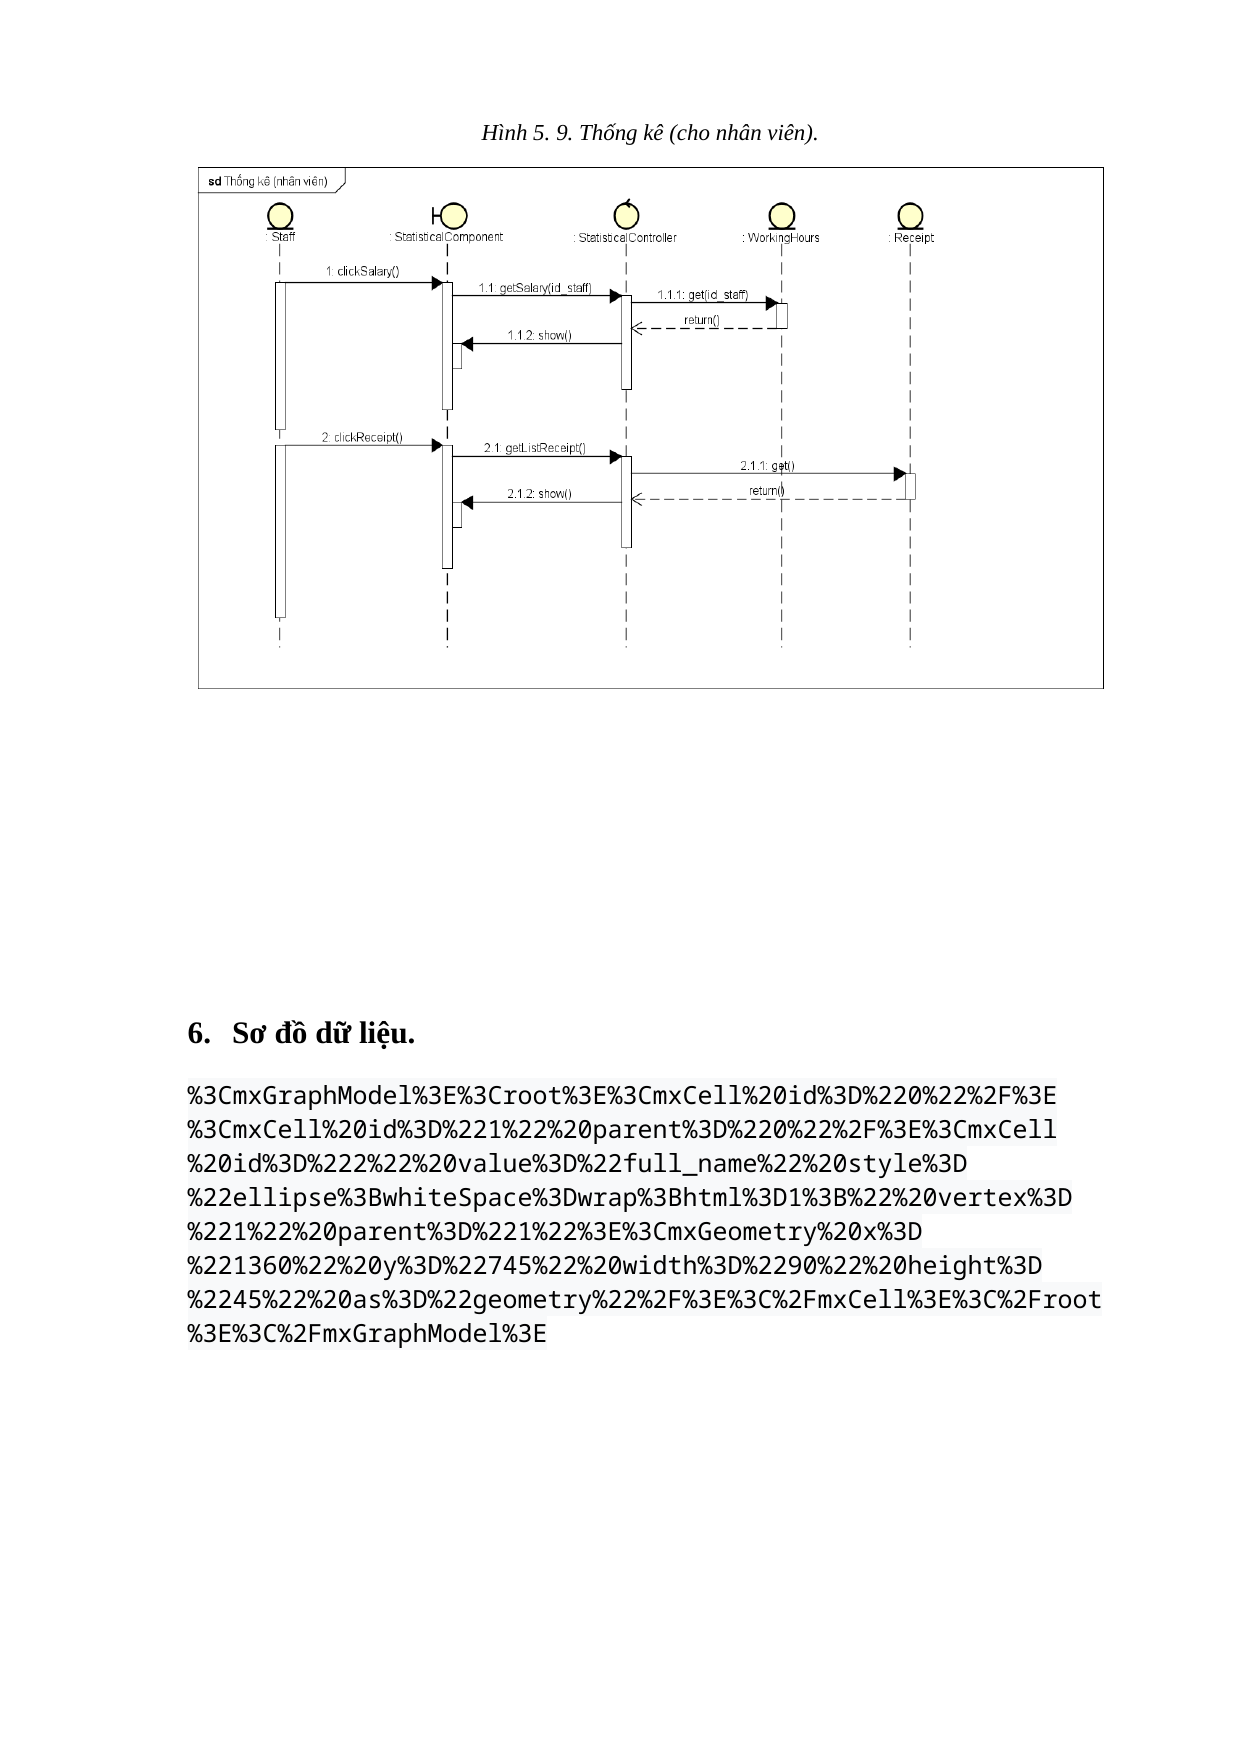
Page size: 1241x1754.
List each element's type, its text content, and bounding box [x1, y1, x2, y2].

subtitle Sơ đồ dữ liệu. [187, 1014, 1113, 1051]
text %3CmxGraphModel%3E%3Croot%3E%3CmxCell%20id%3D%220%22%2F%3E%3CmxCell%20id%3D%221%22%20parent%3D%220%22%2F%3E%3CmxCell%20id%3D%222%22%20value%3D%22full_name%22%20style%3D%22ellipse%3BwhiteSpace%3Dwrap%3Bhtml%3D1%3B%22%20vertex%3D%221%22%20parent%3D%221%22%3E%3CmxGeometry%20x%3D%221360%22%20y%3D%22745%22%20width%3D%2290%22%20height%3D%2245%22%20as%3D%22geometry%22%2F%3E%3C%2FmxCell%3E%3C%2Froot%3E%3C%2FmxGraphModel%3E [547, 1078, 1113, 1350]
picture [188, 157, 1113, 698]
text Hình 5. 9. Thống kê (cho nhân viên). [187, 118, 1113, 145]
